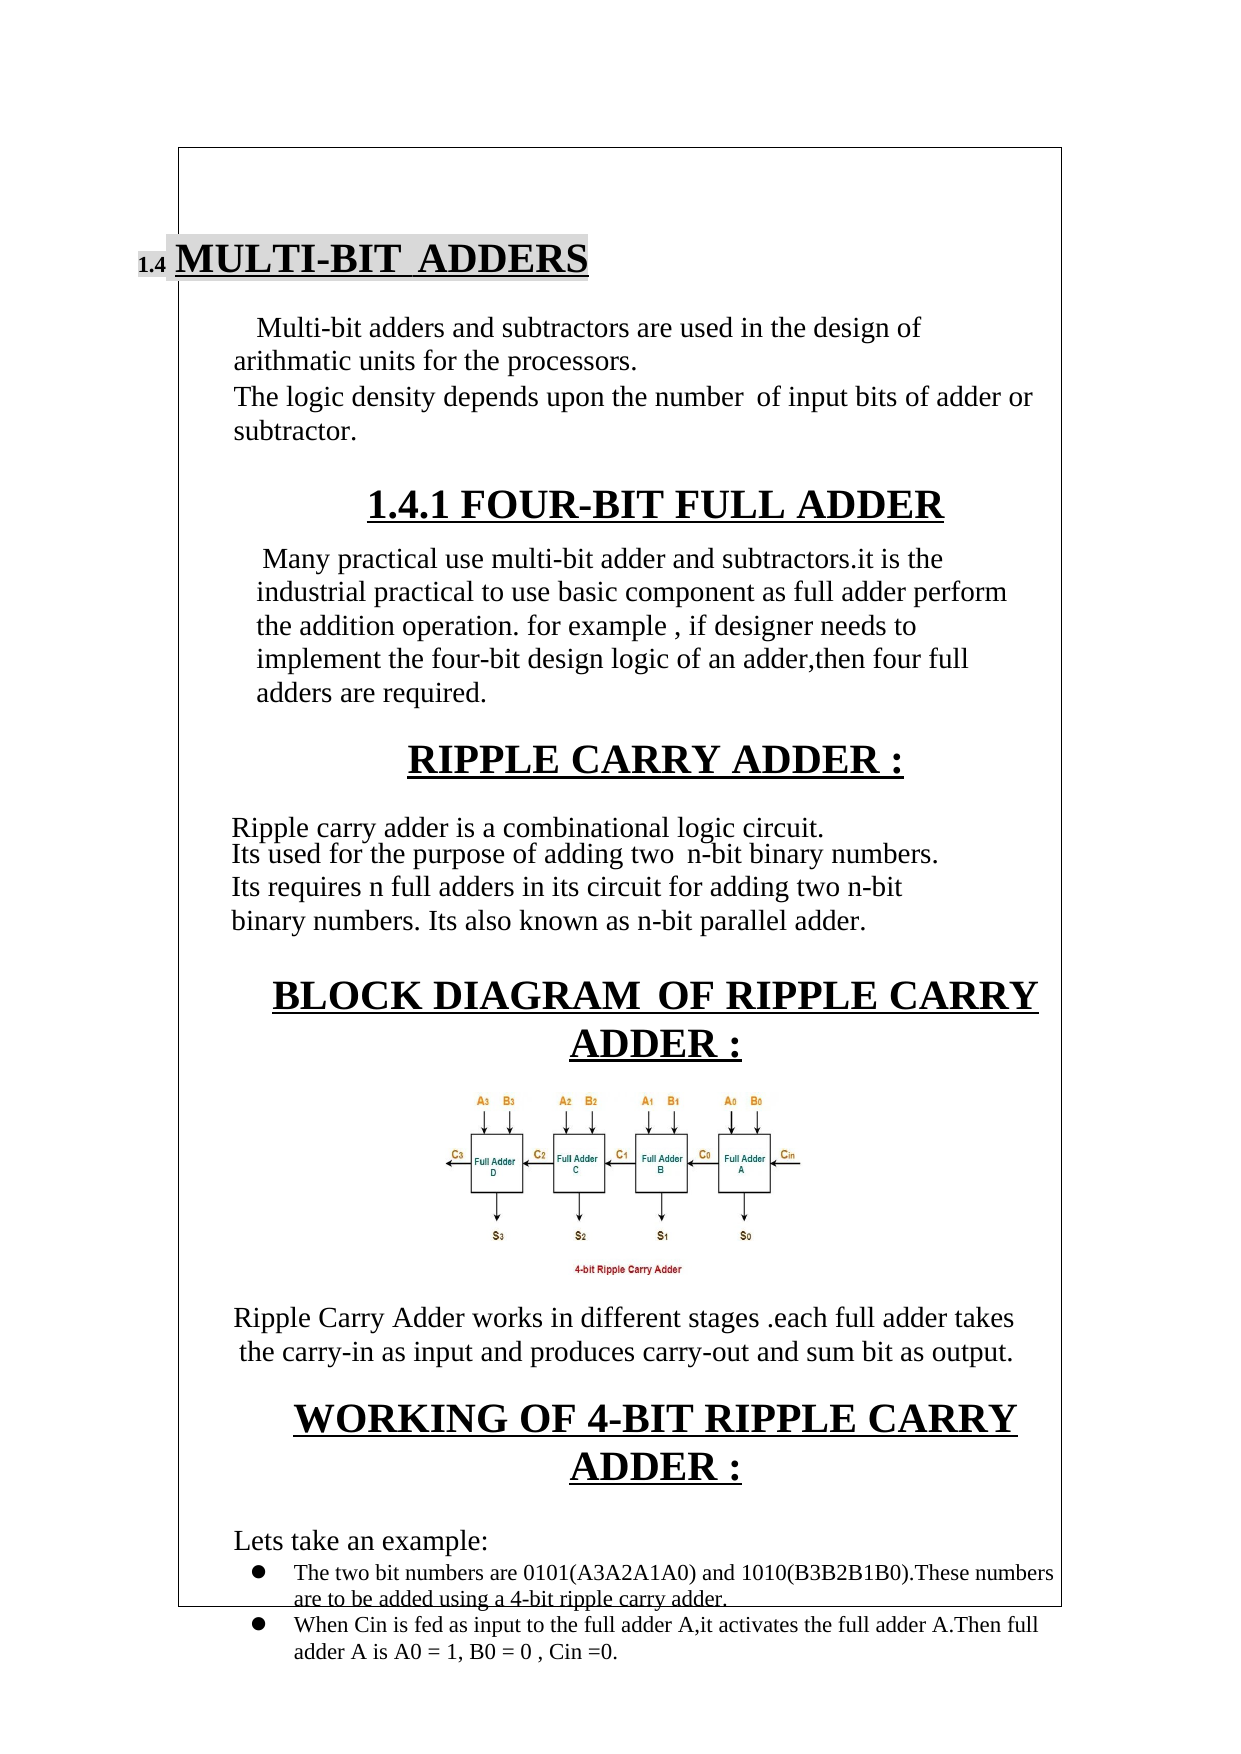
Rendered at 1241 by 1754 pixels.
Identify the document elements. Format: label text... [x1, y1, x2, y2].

text The logic density depends upon the number of input bits of adder or subtractor. [233, 379, 1078, 446]
subtitle RIPPLE CARRY ADDER : [233, 735, 1078, 783]
subtitle WORKING OF 4-BIT RIPPLE CARRY ADDER : [233, 1393, 1078, 1489]
text Its used for the purpose of adding two n-bit binary numbers. [231, 843, 1078, 869]
subtitle 1.4.1 FOUR-BIT FULL ADDER [233, 480, 1078, 528]
picture [445, 1092, 803, 1275]
text Its requires n full adders in its circuit for adding two n-bit binary numbers. Its also known as n-bit parallel adder. [231, 869, 915, 936]
subtitle BLOCK DIAGRAM OF RIPPLE CARRY ADDER : [233, 970, 1078, 1066]
text Ripple Carry Adder works in different stages .each full adder takes the carry-in as input and produces carry-out and sum bit as output. [233, 1300, 1038, 1367]
text Ripple carry adder is a combinational logic circuit. [231, 817, 1078, 843]
list When Cin is fed as input to the full adder A,it activates the full adder A.Then full adder A is A0 = 1, B0 = 0 , Cin =0. [250, 1611, 1040, 1664]
list The two bit numbers are 0101(A3A2A1A0) and 1010(B3B2B1B0).These numbers are to be added using a 4-bit ripple carry adder. [250, 1559, 1054, 1611]
text Multi-bit adders and subtractors are used in the design of arithmatic units for the processors. [233, 310, 995, 377]
subtitle MULTI-BIT ADDERS [137, 233, 1075, 281]
text Many practical use multi-bit adder and subtractors.it is the industrial practical to use basic component as full adder perform the addition operation. for example , if designer needs to implement the four-bit design logic of an adder,then four full adders are required. [256, 541, 1036, 708]
text Lets take an example: [233, 1523, 1078, 1557]
